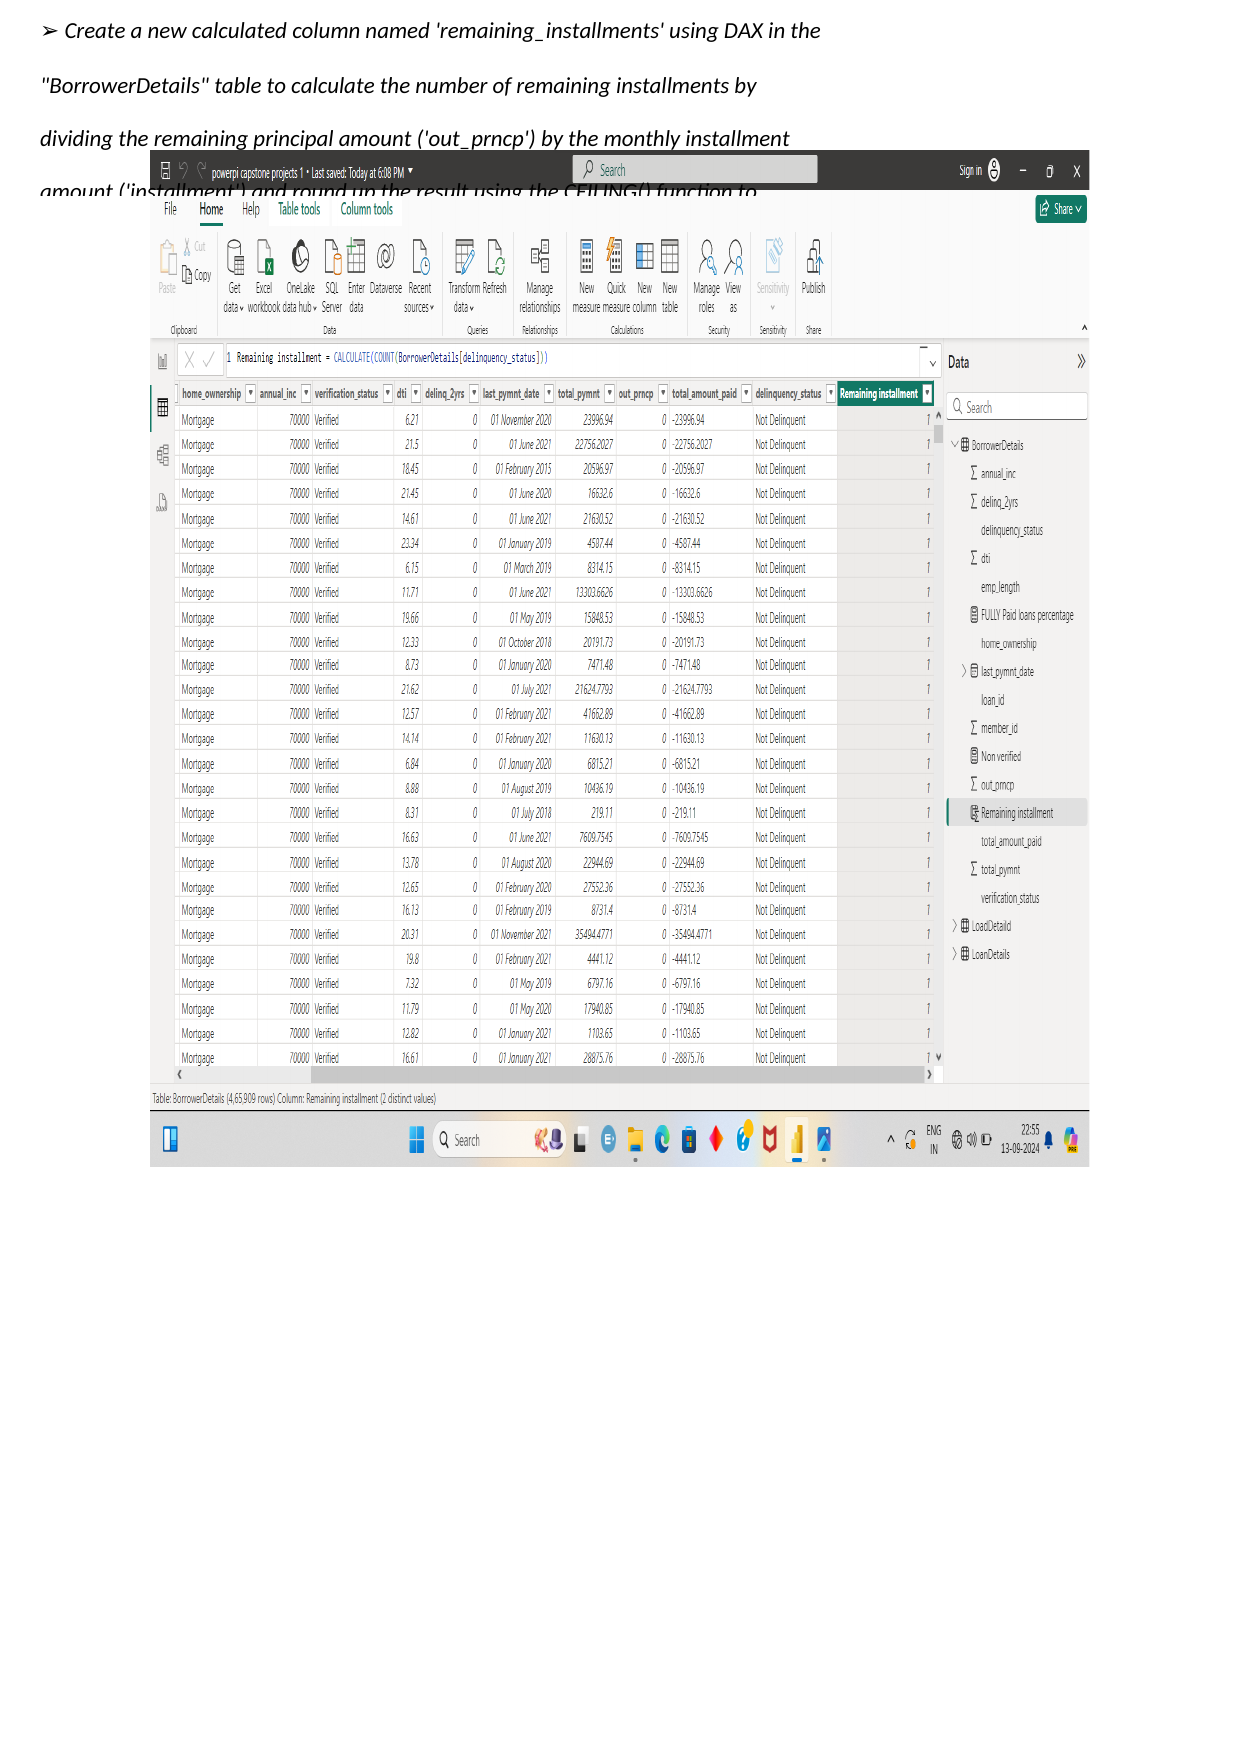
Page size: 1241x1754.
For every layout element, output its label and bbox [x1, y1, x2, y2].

picture [150, 150, 1090, 1167]
